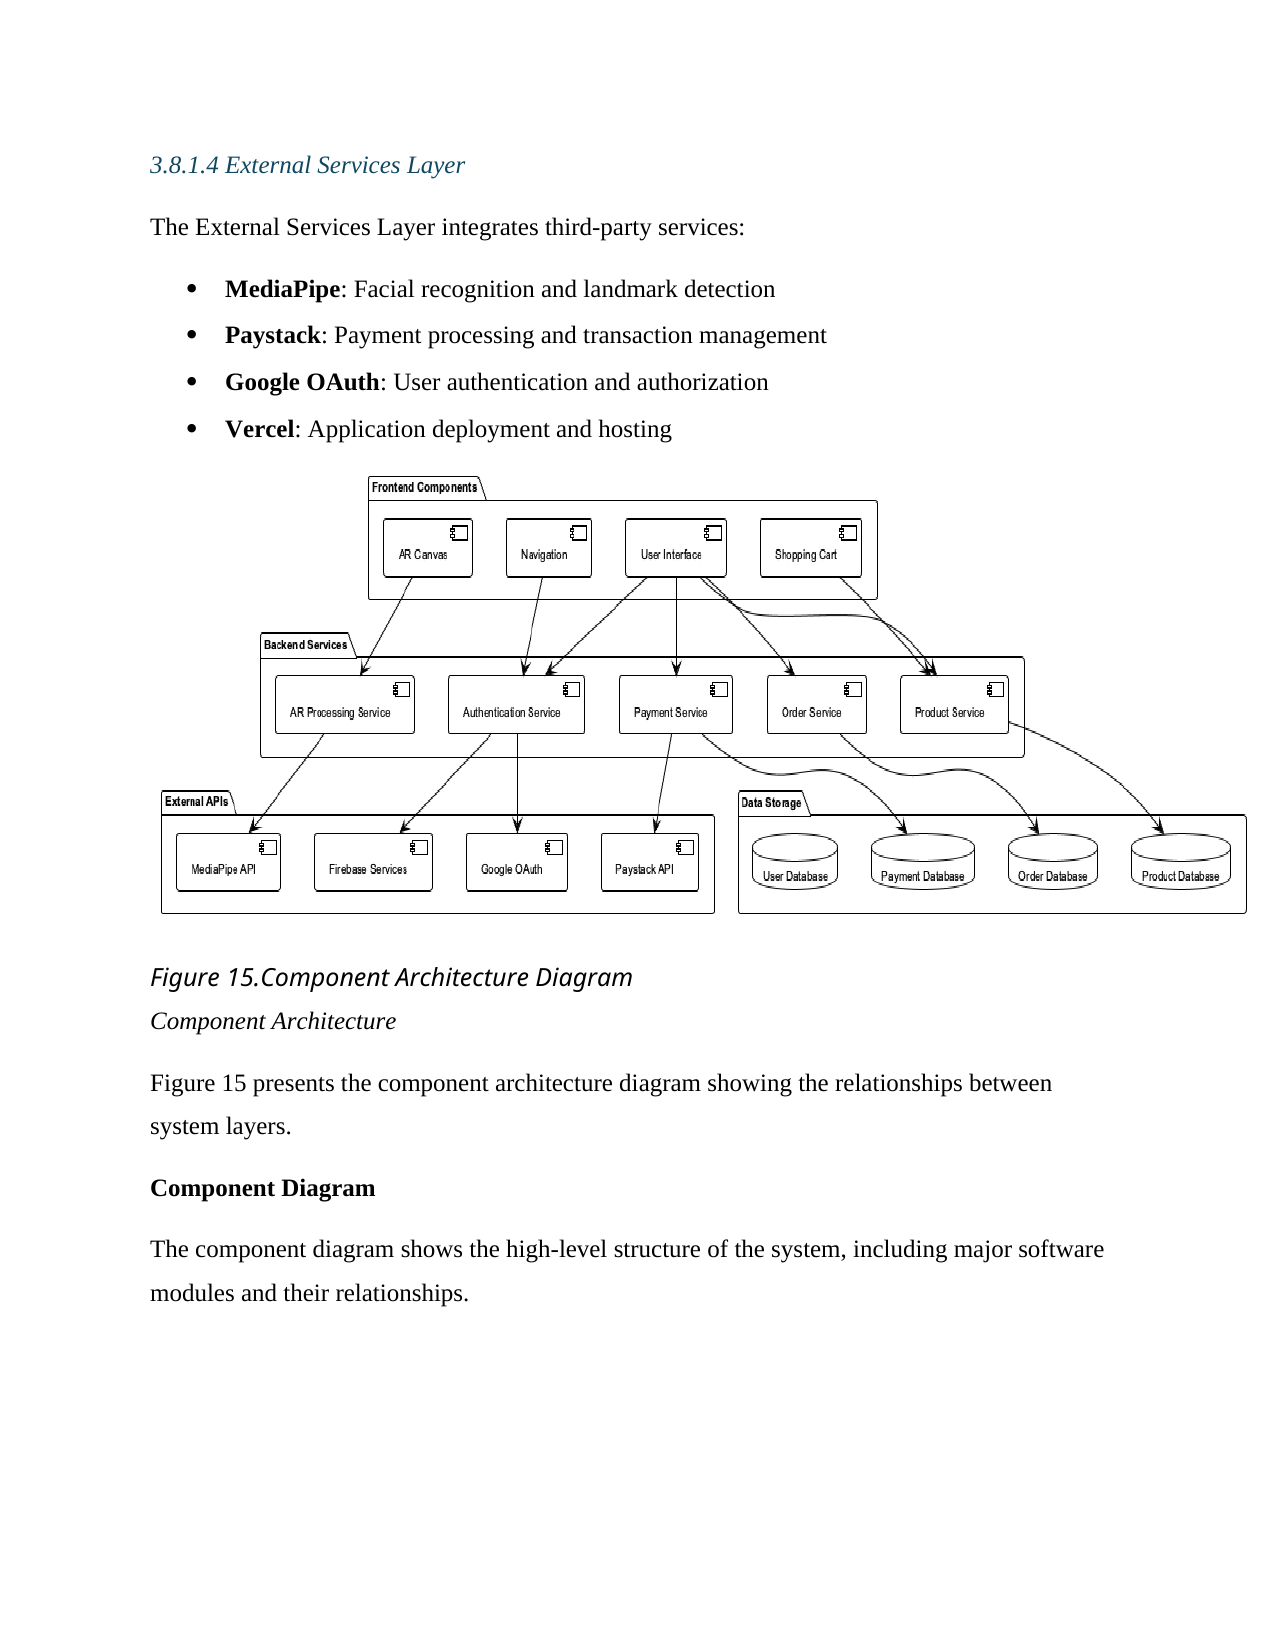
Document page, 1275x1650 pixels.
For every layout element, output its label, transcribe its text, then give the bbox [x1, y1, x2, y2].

text Component Diagram [150, 1173, 1125, 1201]
list MediaPipe: Facial recognition and landmark detection [187, 274, 1125, 302]
list Google OAuth: User authentication and authorization [187, 367, 1125, 396]
text Component Architecture [150, 1006, 1125, 1034]
list Paystack: Payment processing and transaction management [187, 321, 1125, 349]
text The component diagram shows the high-level structure of the system, including major software modules and their relationships. [150, 1234, 1125, 1306]
text The External Services Layer integrates third-party services: [150, 212, 1125, 241]
picture [150, 461, 1251, 922]
subtitle 3.8.1.4 External Services Layer [150, 150, 1125, 179]
text Figure 15 presents the component architecture diagram showing the relationships between system layers. [150, 1068, 1125, 1139]
list Vercel: Application deployment and hosting [187, 414, 1125, 443]
